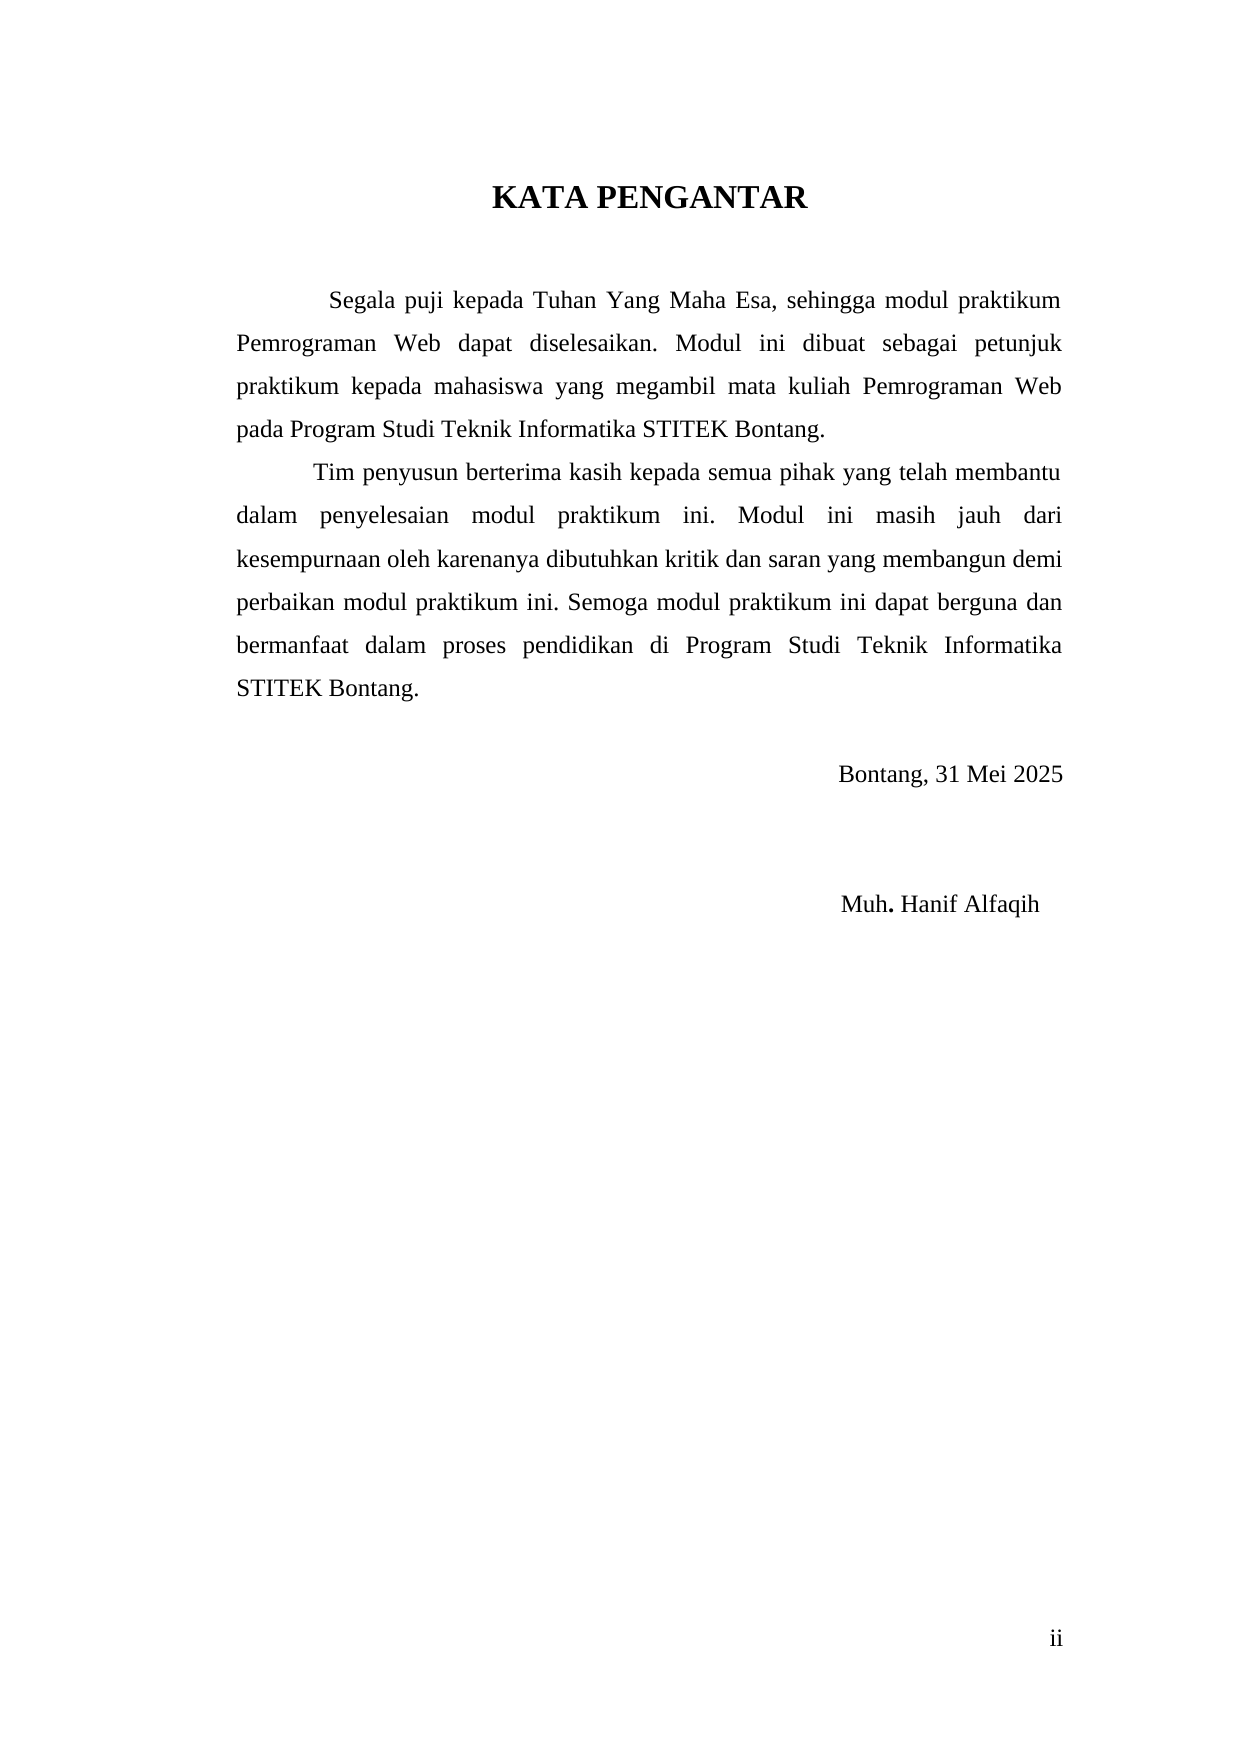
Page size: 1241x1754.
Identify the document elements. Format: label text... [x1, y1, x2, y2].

text Tim penyusun berterima kasih kepada semua pihak yang telah membantu dalam penyelesaian modul praktikum ini. Modul ini masih jauh dari kesempurnaan oleh karenanya dibutuhkan kritik dan saran yang membangun demi perbaikan modul praktikum ini. Semoga modul praktikum ini dapat berguna dan bermanfaat dalam proses pendidikan di Program Studi Teknik Informatika STITEK Bontang. [236, 457, 1063, 702]
subtitle KATA PENGANTAR [236, 177, 1063, 216]
text Segala puji kepada Tuhan Yang Maha Esa, sehingga modul praktikum Pemrograman Web dapat diselesaikan. Modul ini dibuat sebagai petunjuk praktikum kepada mahasiswa yang megambil mata kuliah Pemrograman Web pada Program Studi Teknik Informatika STITEK Bontang. [236, 285, 1063, 443]
text Bontang, 31 Mei 2025 [771, 759, 1063, 788]
text Muh. Hanif Alfaqih [817, 889, 1063, 917]
